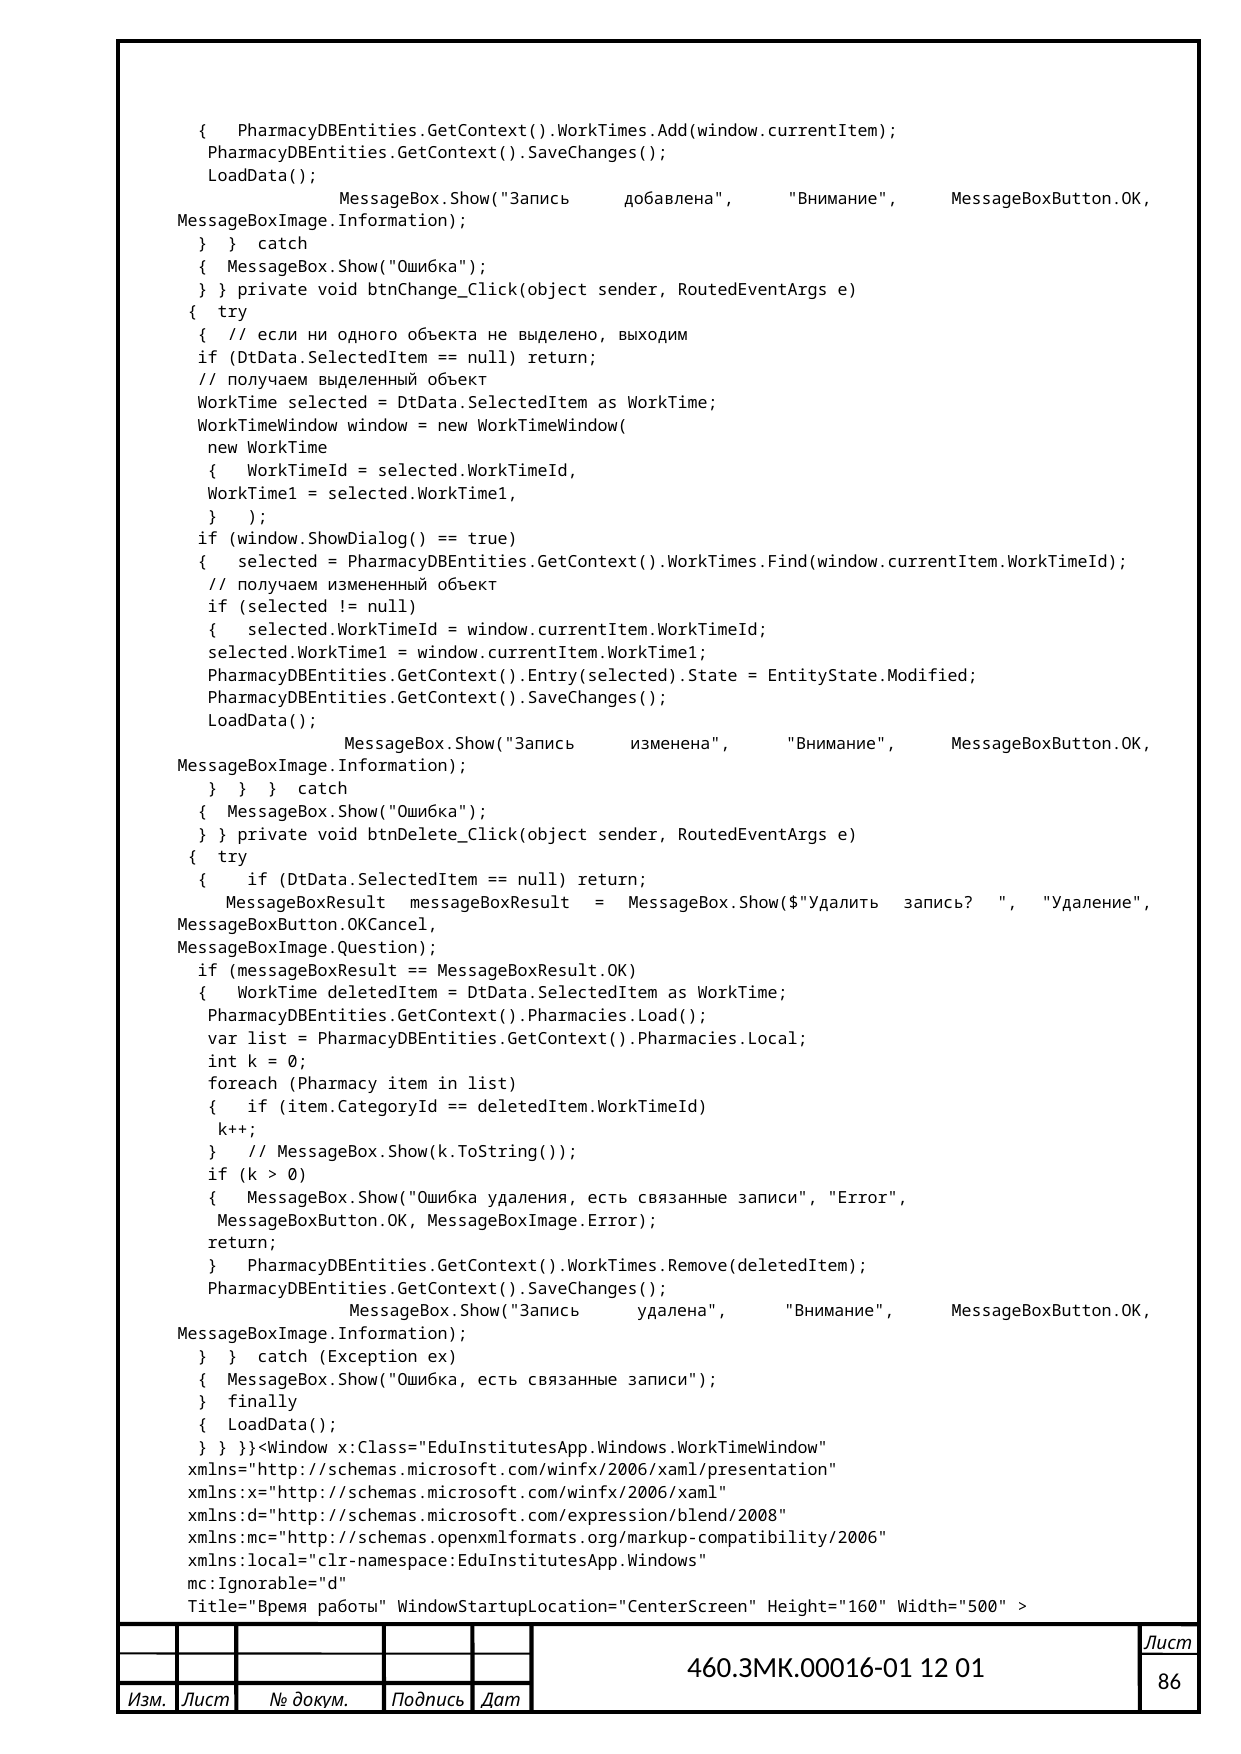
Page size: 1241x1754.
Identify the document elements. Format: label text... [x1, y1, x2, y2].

text xmlns:d="http://schemas.microsoft.com/expression/blend/2008" [177, 1503, 1152, 1526]
text { MessageBox.Show("Ошибка"); [177, 799, 1152, 822]
text { LoadData(); [177, 1412, 1152, 1435]
text } } private void btnChange_Click(object sender, RoutedEventArgs e) [177, 277, 1152, 300]
text WorkTime1 = selected.WorkTime1, [177, 481, 1152, 504]
text new WorkTime [177, 436, 1152, 459]
text foreach (Pharmacy item in list) [177, 1072, 1152, 1094]
text { MessageBox.Show("Ошибка удаления, есть связанные записи", "Error", [177, 1185, 1152, 1208]
text selected.WorkTime1 = window.currentItem.WorkTime1; [177, 640, 1152, 663]
text // получаем измененный объект [177, 572, 1152, 595]
text } // MessageBox.Show(k.ToString()); [177, 1140, 1152, 1163]
text { MessageBox.Show("Ошибка"); [177, 254, 1152, 277]
text var list = PharmacyDBEntities.GetContext().Pharmacies.Local; [177, 1026, 1152, 1049]
text if (k > 0) [177, 1163, 1152, 1185]
text xmlns:x="http://schemas.microsoft.com/winfx/2006/xaml" [177, 1481, 1152, 1503]
text MessageBox.Show("Запись добавлена", "Внимание", MessageBoxButton.OK, MessageBoxImage.Information); [177, 186, 1152, 232]
text { selected.WorkTimeId = window.currentItem.WorkTimeId; [177, 618, 1152, 640]
text MessageBox.Show("Запись изменена", "Внимание", MessageBoxButton.OK, MessageBoxImage.Information); [177, 731, 1152, 777]
text } } catch (Exception ex) [177, 1344, 1152, 1367]
text } } } catch [177, 777, 1152, 799]
text PharmacyDBEntities.GetContext().SaveChanges(); [177, 141, 1152, 163]
text { if (DtData.SelectedItem == null) return; [177, 867, 1152, 890]
text { PharmacyDBEntities.GetContext().WorkTimes.Add(window.currentItem); [177, 118, 1152, 141]
text k++; [177, 1117, 1152, 1140]
text if (selected != null) [177, 595, 1152, 618]
text } PharmacyDBEntities.GetContext().WorkTimes.Remove(deletedItem); [177, 1253, 1152, 1276]
text xmlns:mc="http://schemas.openxmlformats.org/markup-compatibility/2006" [177, 1526, 1152, 1549]
text } ); [177, 504, 1152, 527]
text xmlns:local="clr-namespace:EduInstitutesApp.Windows" [177, 1549, 1152, 1571]
text if (window.ShowDialog() == true) [177, 527, 1152, 549]
text mc:Ignorable="d" [177, 1571, 1152, 1594]
text MessageBoxResult messageBoxResult = MessageBox.Show($"Удалить запись? ", "Удаление", MessageBoxButton.OKCancel, [177, 890, 1152, 936]
text { WorkTimeId = selected.WorkTimeId, [177, 459, 1152, 481]
text } } catch [177, 232, 1152, 254]
text WorkTime selected = DtData.SelectedItem as WorkTime; [177, 391, 1152, 413]
text } } private void btnDelete_Click(object sender, RoutedEventArgs e) [177, 822, 1152, 845]
text if (DtData.SelectedItem == null) return; [177, 345, 1152, 368]
text LoadData(); [177, 163, 1152, 186]
text } finally [177, 1390, 1152, 1412]
text { MessageBox.Show("Ошибка, есть связанные записи"); [177, 1367, 1152, 1390]
text // получаем выделенный объект [177, 368, 1152, 391]
text } } }}<Window x:Class="EduInstitutesApp.Windows.WorkTimeWindow" [177, 1435, 1152, 1458]
text LoadData(); [177, 708, 1152, 731]
text { // если ни одного объекта не выделено, выходим [177, 322, 1152, 345]
text PharmacyDBEntities.GetContext().Pharmacies.Load(); [177, 1004, 1152, 1026]
text { try [177, 300, 1152, 322]
text int k = 0; [177, 1049, 1152, 1072]
text WorkTimeWindow window = new WorkTimeWindow( [177, 413, 1152, 436]
text PharmacyDBEntities.GetContext().SaveChanges(); [177, 1276, 1152, 1299]
text Title="Время работы" WindowStartupLocation="CenterScreen" Height="160" Width="500" > [177, 1594, 1152, 1617]
text { try [177, 845, 1152, 867]
text MessageBoxButton.OK, MessageBoxImage.Error); [177, 1208, 1152, 1231]
text MessageBox.Show("Запись удалена", "Внимание", MessageBoxButton.OK, MessageBoxImage.Information); [177, 1299, 1152, 1344]
text { selected = PharmacyDBEntities.GetContext().WorkTimes.Find(window.currentItem.WorkTimeId); [177, 549, 1152, 572]
text if (messageBoxResult == MessageBoxResult.OK) [177, 958, 1152, 981]
text PharmacyDBEntities.GetContext().SaveChanges(); [177, 686, 1152, 708]
text MessageBoxImage.Question); [177, 936, 1152, 958]
text PharmacyDBEntities.GetContext().Entry(selected).State = EntityState.Modified; [177, 663, 1152, 686]
text xmlns="http://schemas.microsoft.com/winfx/2006/xaml/presentation" [177, 1458, 1152, 1481]
text return; [177, 1231, 1152, 1253]
text { if (item.CategoryId == deletedItem.WorkTimeId) [177, 1094, 1152, 1117]
text { WorkTime deletedItem = DtData.SelectedItem as WorkTime; [177, 981, 1152, 1004]
